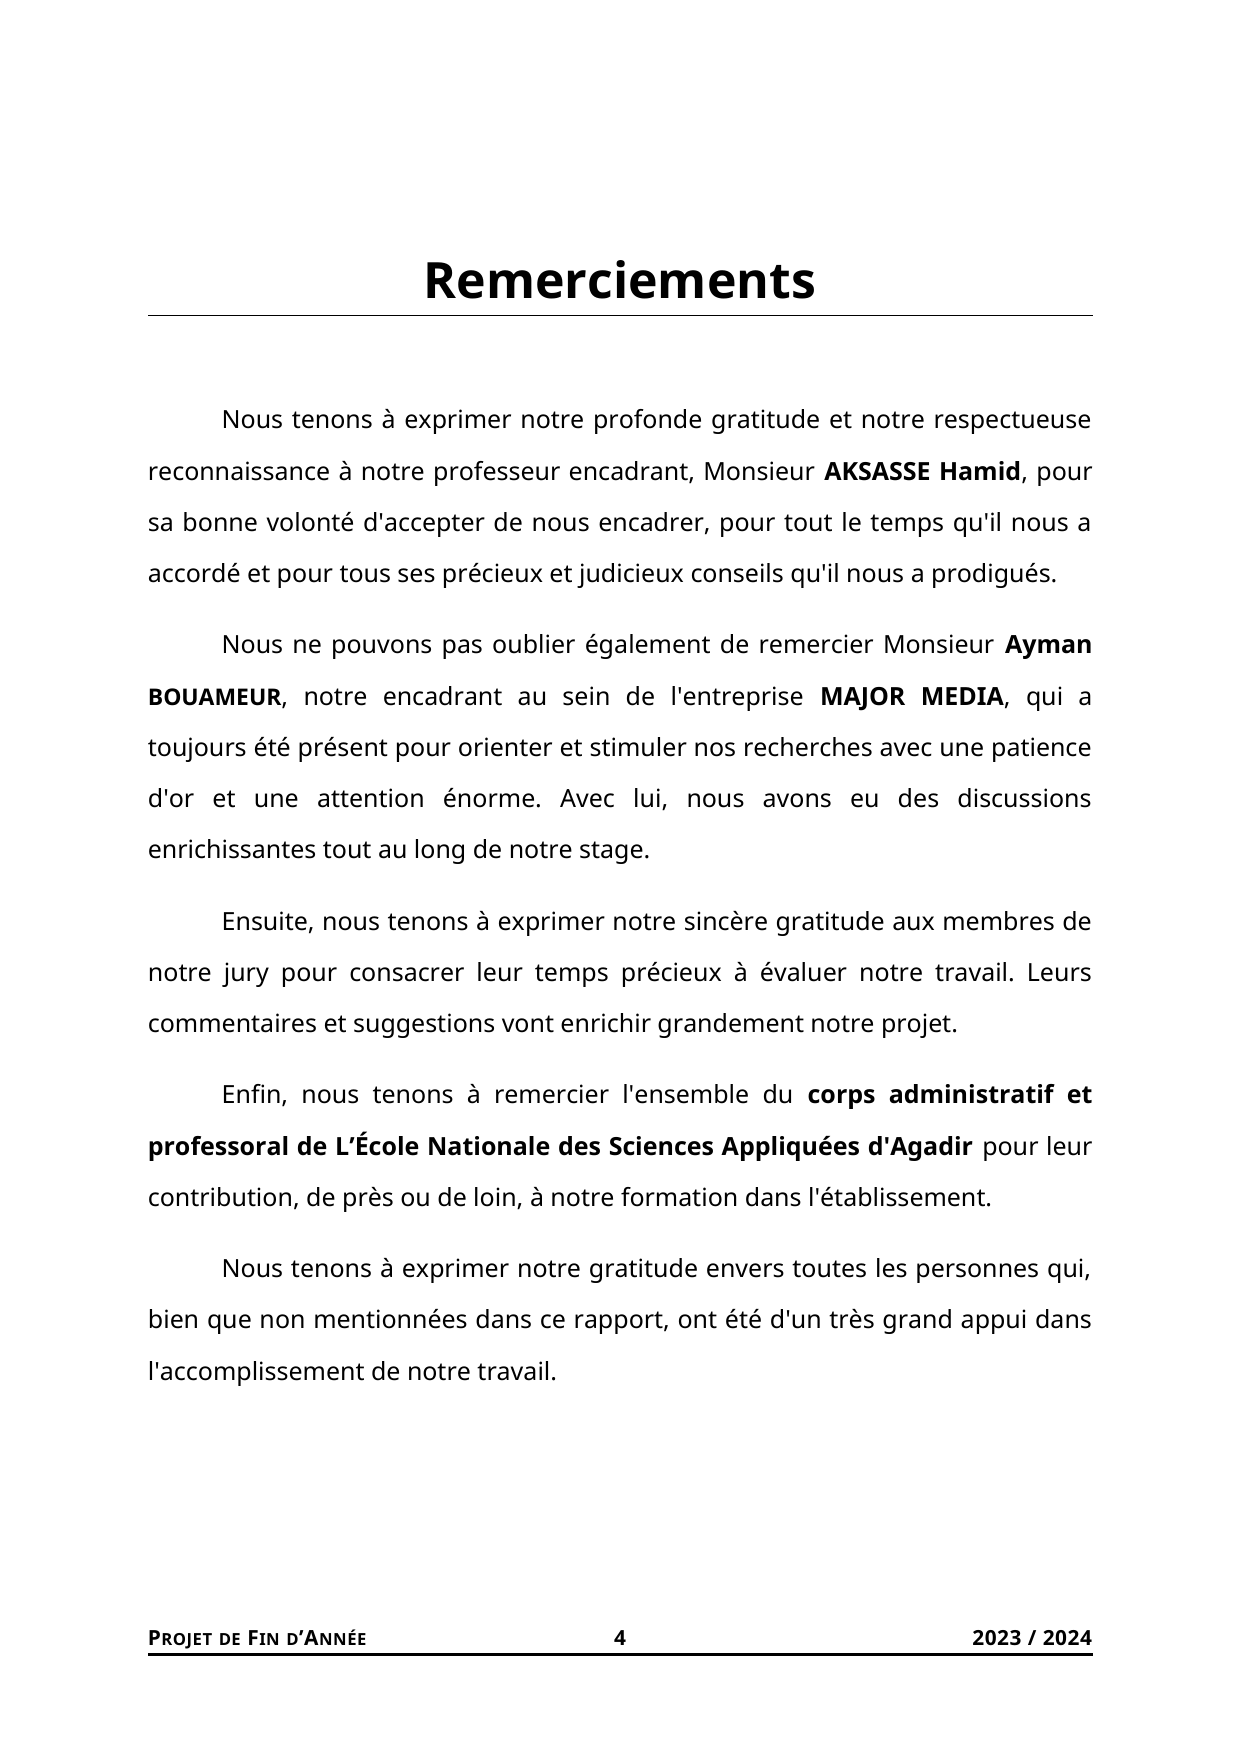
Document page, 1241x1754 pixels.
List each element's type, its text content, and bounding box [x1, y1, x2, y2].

text Nous tenons à exprimer notre profonde gratitude et notre respectueuse reconnaissance à notre professeur encadrant, Monsieur AKSASSE Hamid, pour sa bonne volonté d'accepter de nous encadrer, pour tout le temps qu'il nous a accordé et pour tous ses précieux et judicieux conseils qu'il nous a prodigués. [148, 402, 1093, 589]
text Nous ne pouvons pas oublier également de remercier Monsieur Ayman BOUAMEUR, notre encadrant au sein de l'entreprise MAJOR MEDIA, qui a toujours été présent pour orienter et stimuler nos recherches avec une patience d'or et une attention énorme. Avec lui, nous avons eu des discussions enrichissantes tout au long de notre stage. [148, 627, 1093, 865]
text Remerciements [148, 245, 1093, 315]
text Nous tenons à exprimer notre gratitude envers toutes les personnes qui, bien que non mentionnées dans ce rapport, ont été d'un très grand appui dans l'accomplissement de notre travail. [148, 1251, 1093, 1387]
text Ensuite, nous tenons à exprimer notre sincère gratitude aux membres de notre jury pour consacrer leur temps précieux à évaluer notre travail. Leurs commentaires et suggestions vont enrichir grandement notre projet. [148, 903, 1093, 1039]
text Enfin, nous tenons à remercier l'ensemble du corps administratif et professoral de L’École Nationale des Sciences Appliquées d'Agadir pour leur contribution, de près ou de loin, à notre formation dans l'établissement. [148, 1077, 1093, 1213]
